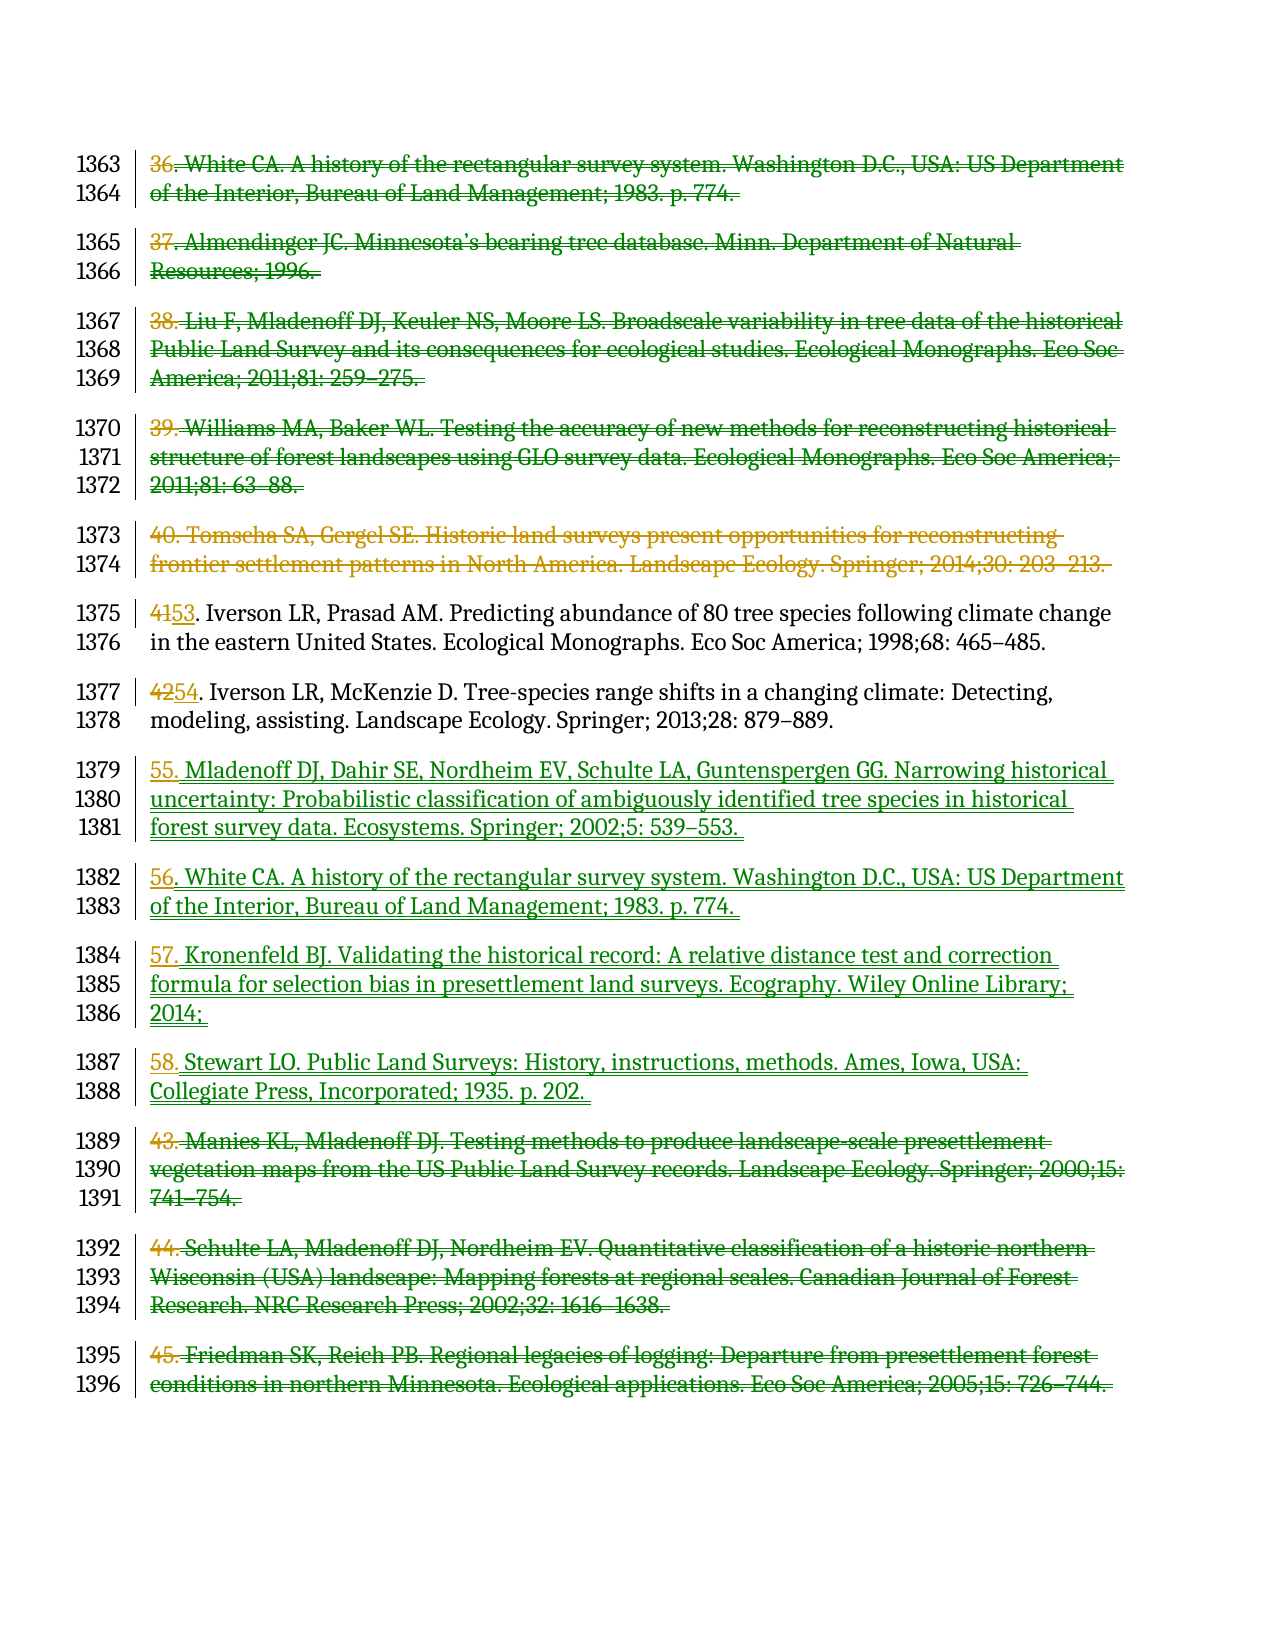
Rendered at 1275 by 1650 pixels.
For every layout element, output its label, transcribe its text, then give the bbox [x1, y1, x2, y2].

text . Iverson LR, Prasad AM. Predicting abundance of 80 tree species following climate change in the eastern United States. Ecological Monographs. Eco Soc America; 1998;68: 465–485. [150, 599, 1125, 657]
text . Iverson LR, McKenzie D. Tree-species range shifts in a changing climate: Detecting, modeling, assisting. Landscape Ecology. Springer; 2013;28: 879–889. [150, 677, 1125, 735]
